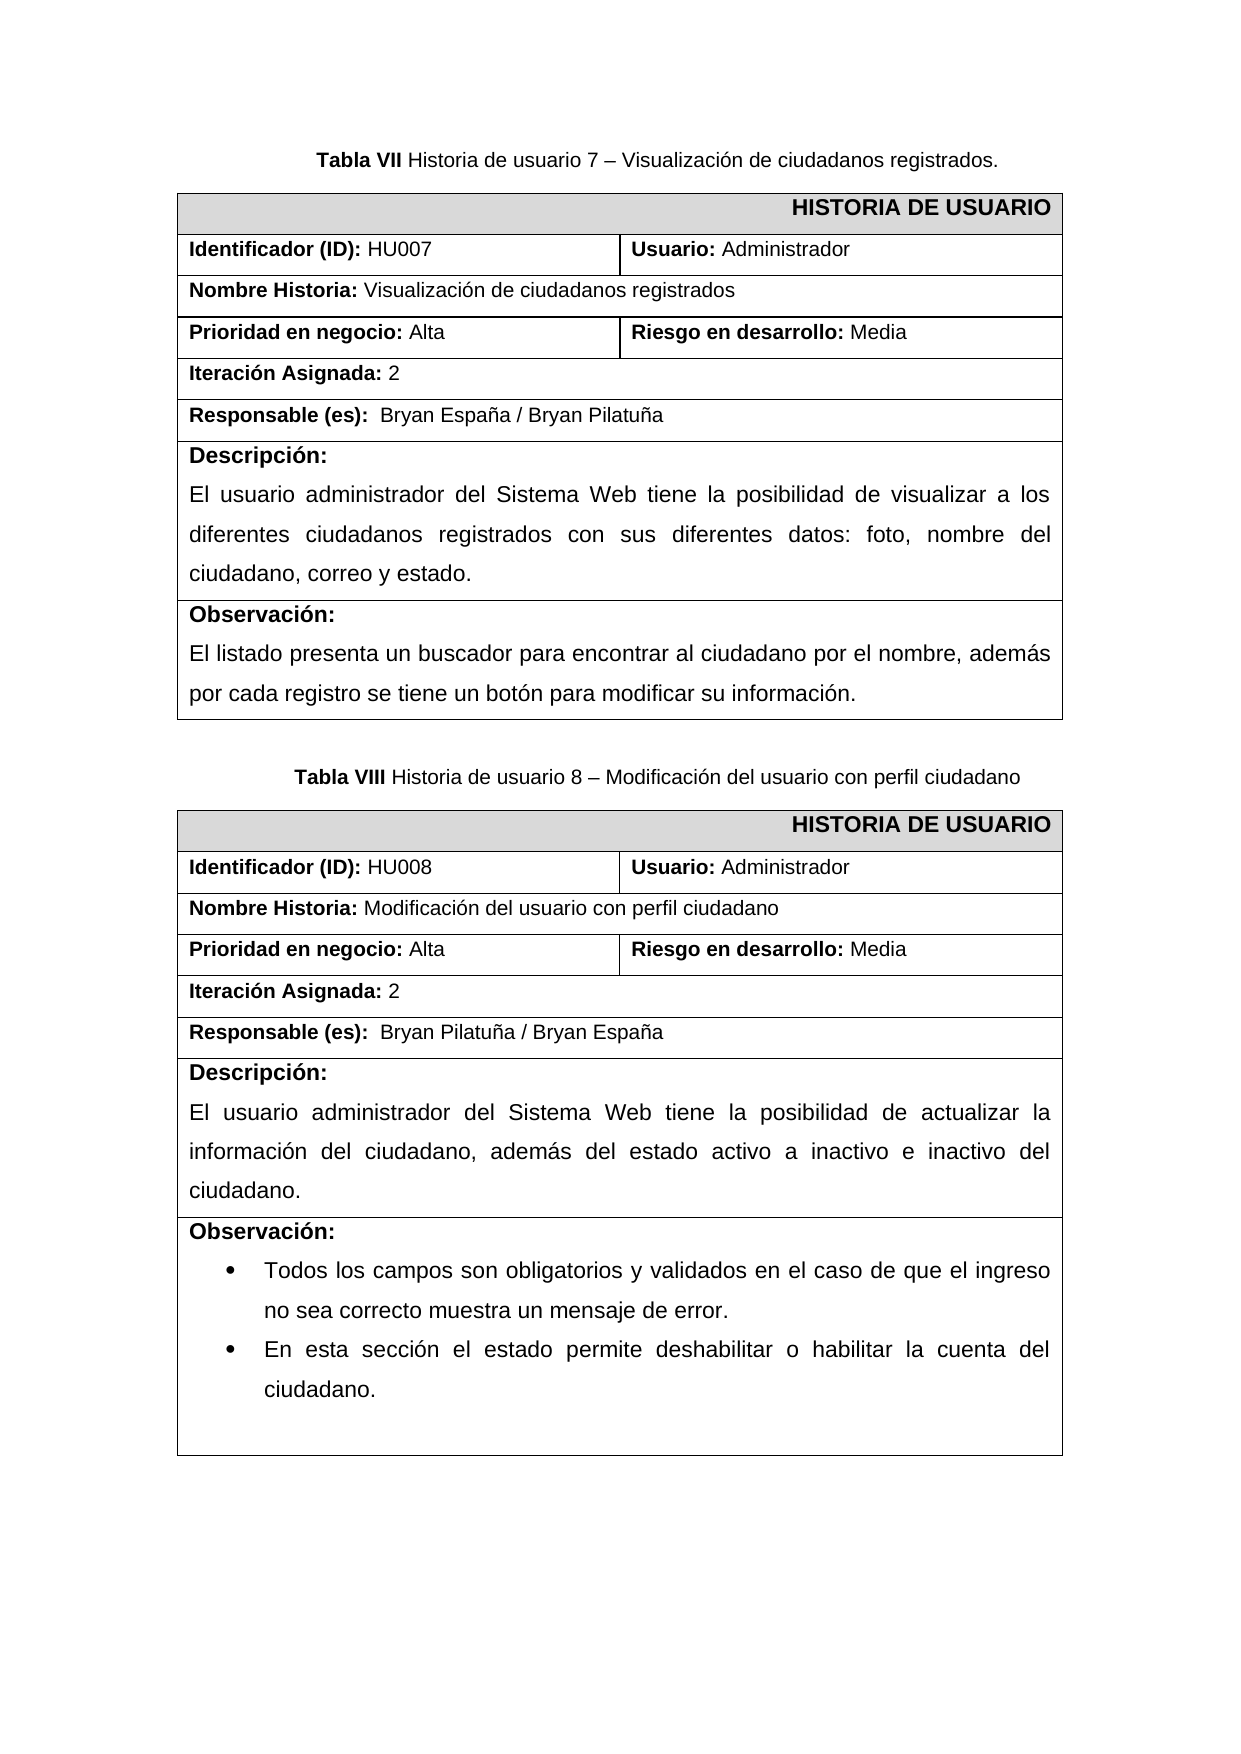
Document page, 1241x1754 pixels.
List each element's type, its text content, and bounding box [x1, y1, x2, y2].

table_cell Usuario: Administrador [621, 235, 1062, 275]
table_header HISTORIA DE USUARIO [178, 811, 1062, 851]
table_cell Iteración Asignada: 2 [178, 976, 1062, 1017]
table_cell Usuario: Administrador [620, 852, 1062, 893]
table_cell Identificador (ID): HU008 [178, 852, 619, 893]
table_cell Identificador (ID): HU007 [178, 235, 619, 275]
table_cell Responsable (es): Bryan Pilatuña / Bryan España [178, 1018, 1062, 1058]
table_cell Responsable (es): Bryan España / Bryan Pilatuña [178, 400, 1062, 441]
table_cell Iteración Asignada: 2 [178, 359, 1062, 399]
table_cell Observación: Todos los campos son obligatorios y validados en el caso de que el ingreso no sea correcto muestra un mensaje de error. En esta sección el estado permite deshabilitar o habilitar la cuenta del ciudadano. [178, 1218, 1062, 1455]
table_cell Riesgo en desarrollo: Media [620, 935, 1062, 975]
table_cell Descripción: El usuario administrador del Sistema Web tiene la posibilidad de actualizar la información del ciudadano, además del estado activo a inactivo e inactivo del ciudadano. [178, 1059, 1062, 1217]
table_header HISTORIA DE USUARIO [178, 194, 1062, 234]
text Tabla VII Historia de usuario 7 – Visualización de ciudadanos registrados. [177, 148, 1063, 172]
text Tabla VIII Historia de usuario 8 – Modificación del usuario con perfil ciudadano [177, 765, 1063, 789]
table_cell Prioridad en negocio: Alta [178, 318, 619, 358]
table_cell Observación: El listado presenta un buscador para encontrar al ciudadano por el nombre, además por cada registro se tiene un botón para modificar su información. [178, 601, 1062, 719]
table_cell Descripción: El usuario administrador del Sistema Web tiene la posibilidad de visualizar a los diferentes ciudadanos registrados con sus diferentes datos: foto, nombre del ciudadano, correo y estado. [178, 442, 1062, 599]
table_cell Prioridad en negocio: Alta [178, 935, 619, 975]
table_cell Nombre Historia: Visualización de ciudadanos registrados [178, 276, 1062, 316]
table_cell Nombre Historia: Modificación del usuario con perfil ciudadano [178, 894, 1062, 934]
table_cell Riesgo en desarrollo: Media [621, 318, 1062, 358]
